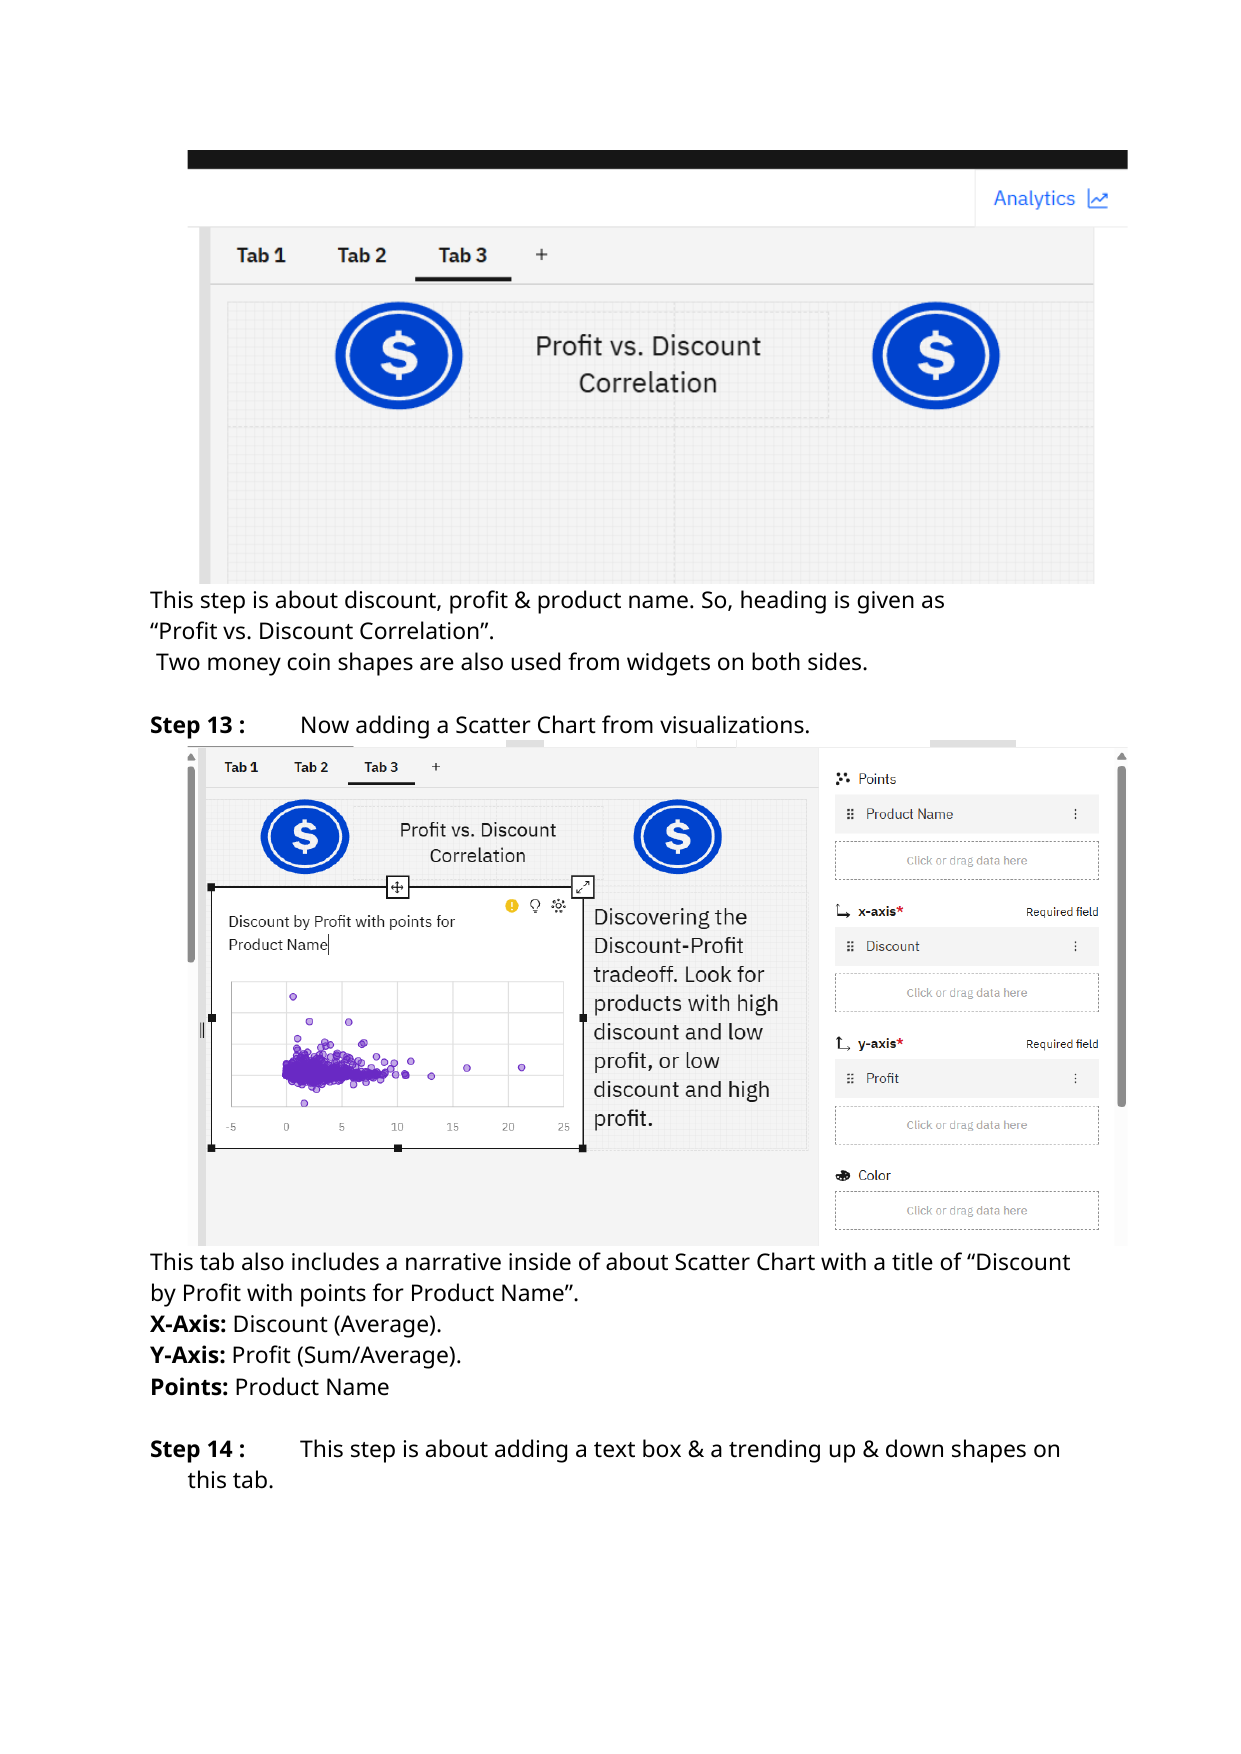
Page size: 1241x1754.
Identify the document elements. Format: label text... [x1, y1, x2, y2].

list This tab also includes a narrative inside of about Scatter Chart with a title of “Discount by Profit with points for Product Name”. [150, 1246, 1090, 1308]
list Points: Product Name [150, 1371, 1090, 1402]
list Now adding a Scatter Chart from visualizations. [150, 709, 1090, 740]
picture [187, 740, 1128, 1246]
text This step is about discount, profit & product name. So, heading is given as [150, 584, 1090, 615]
picture [187, 150, 1128, 584]
text “Profit vs. Discount Correlation”. [150, 615, 1090, 646]
list Y-Axis: Profit (Sum/Average). [150, 1339, 1090, 1371]
list This step is about adding a text box & a trending up & down shapes on this tab. [150, 1433, 1090, 1496]
text Two money coin shapes are also used from widgets on both sides. [150, 646, 1090, 677]
list X-Axis: Discount (Average). [150, 1308, 1090, 1339]
